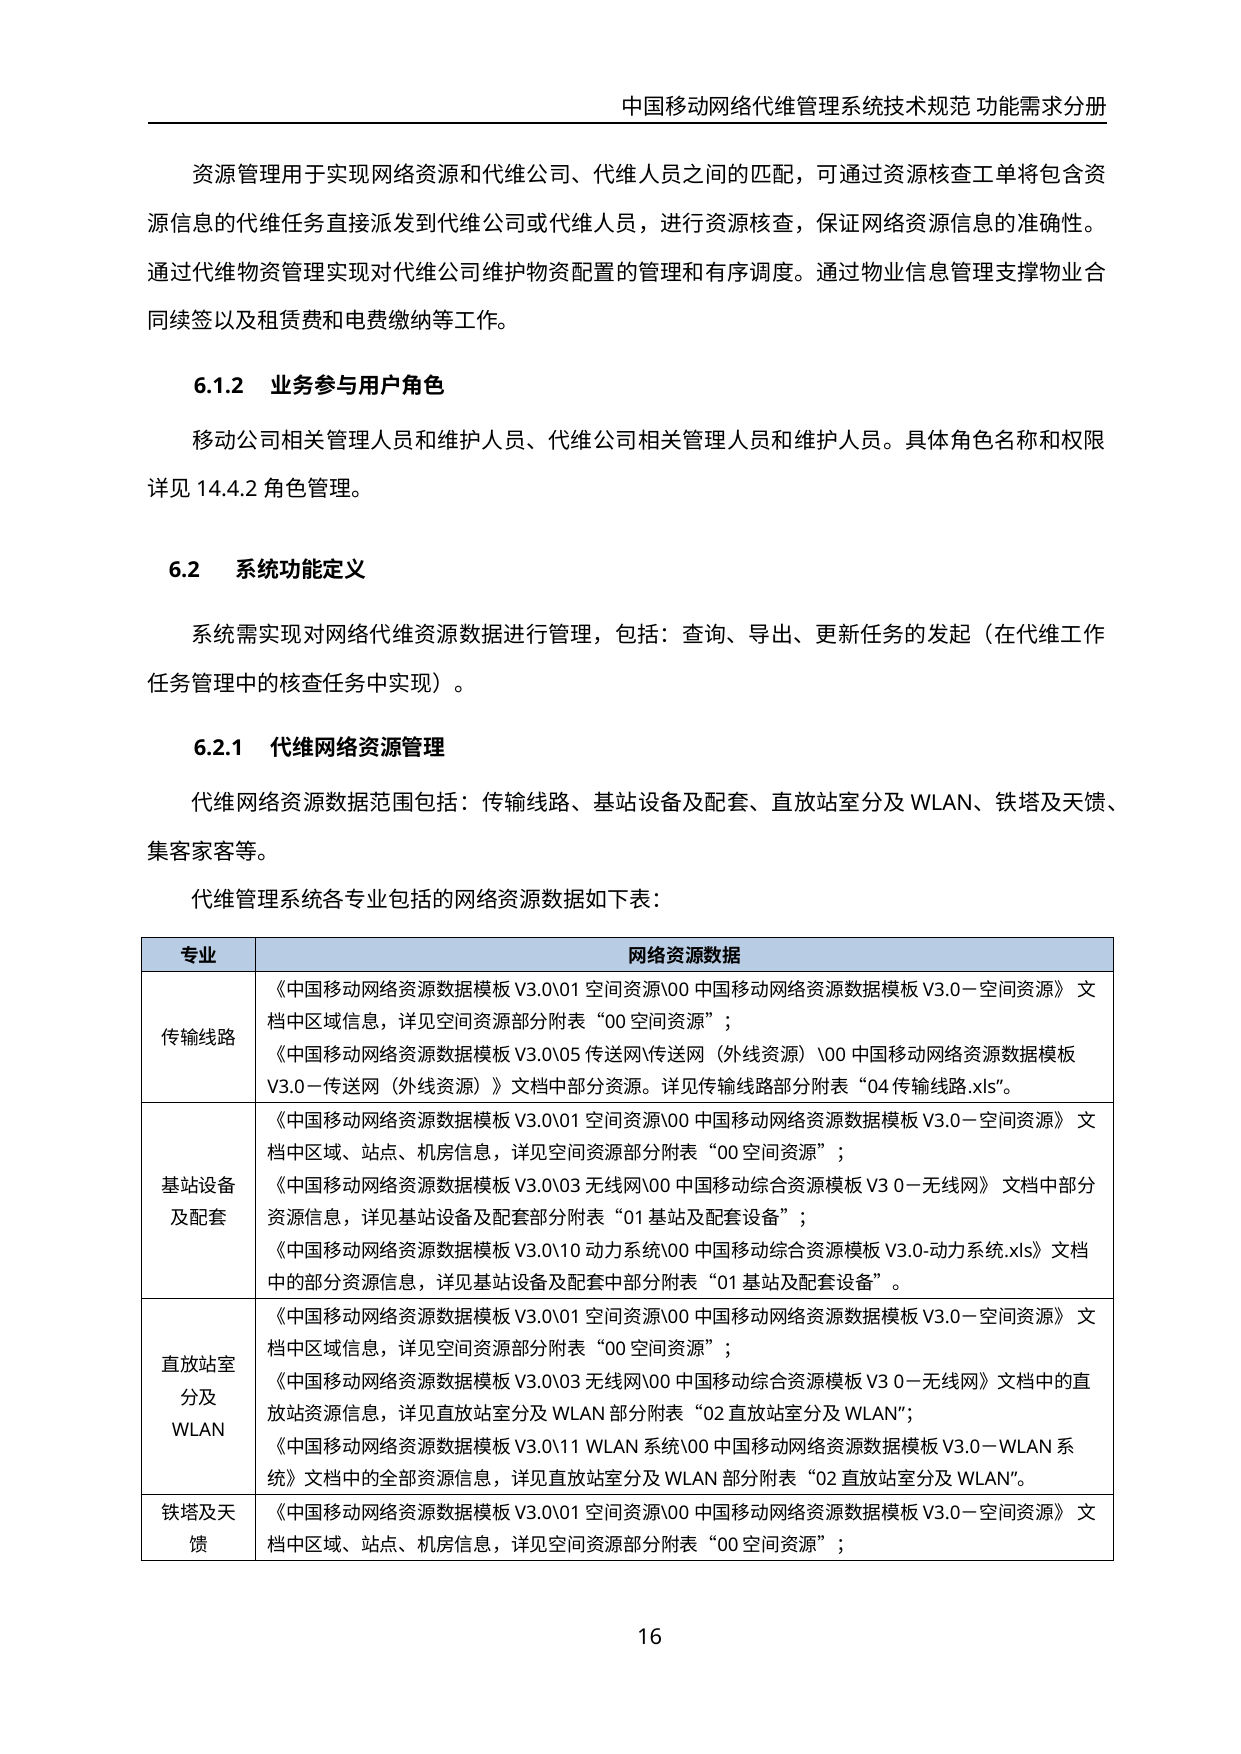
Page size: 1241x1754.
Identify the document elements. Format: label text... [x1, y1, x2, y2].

text 移动公司相关管理人员和维护人员、代维公司相关管理人员和维护人员。具体角色名称和权限详见14.4.2 角色管理。 [148, 422, 1107, 504]
table_cell 基站设备及配套 [142, 1103, 255, 1298]
table_cell 《中国移动网络资源数据模板V3.0\01 空间资源\00 中国移动网络资源数据模板V3.0－空间资源》 文档中区域、站点、机房信息，详见空间资源部分附表“00空间资源”； 《中国移动网络资源数据模板V3.0\03 无线网\00 中国移动综合资源模板V3 0－无线网》 文档中部分资源信息，详见基站设备及配套部分附表“01基站及配套设备”； 《中国移动网络资源数据模板V3.0\10 动力系统\00 中国移动综合资源模板V3.0-动力系统.xls》文档中的部分资源信息，详见基站设备及配套中部分附表“01基站及配套设备”。 [256, 1103, 1113, 1298]
table_cell 铁塔及天馈 [142, 1495, 255, 1560]
list 系统功能定义 [168, 552, 1107, 584]
list 业务参与用户角色 [193, 368, 1107, 400]
table_cell 直放站室分及WLAN [142, 1299, 255, 1494]
text 系统需实现对网络代维资源数据进行管理，包括：查询、导出、更新任务的发起（在代维工作任务管理中的核查任务中实现）。 [148, 617, 1107, 698]
table_cell 传输线路 [142, 972, 255, 1102]
table_header 专业 [142, 938, 255, 971]
table_cell 《中国移动网络资源数据模板V3.0\01 空间资源\00 中国移动网络资源数据模板V3.0－空间资源》 文档中区域信息，详见空间资源部分附表“00空间资源”； 《中国移动网络资源数据模板V3.0\03 无线网\00 中国移动综合资源模板V3 0－无线网》文档中的直放站资源信息，详见直放站室分及WLAN部分附表“02直放站室分及WLAN”； 《中国移动网络资源数据模板V3.0\11 WLAN系统\00 中国移动网络资源数据模板V3.0－WLAN系统》文档中的全部资源信息，详见直放站室分及WLAN部分附表“02直放站室分及WLAN”。 [256, 1299, 1113, 1494]
table_cell 《中国移动网络资源数据模板V3.0\01 空间资源\00 中国移动网络资源数据模板V3.0－空间资源》 文档中区域信息，详见空间资源部分附表“00空间资源”； 《中国移动网络资源数据模板V3.0\05 传送网\传送网（外线资源）\00 中国移动网络资源数据模板V3.0－传送网（外线资源）》文档中部分资源。详见传输线路部分附表“04传输线路.xls”。 [256, 972, 1113, 1102]
text 代维网络资源数据范围包括：传输线路、基站设备及配套、直放站室分及WLAN、铁塔及天馈、集客家客等。 [148, 785, 1107, 866]
text 资源管理用于实现网络资源和代维公司、代维人员之间的匹配，可通过资源核查工单将包含资源信息的代维任务直接派发到代维公司或代维人员，进行资源核查，保证网络资源信息的准确性。通过代维物资管理实现对代维公司维护物资配置的管理和有序调度。通过物业信息管理支撑物业合同续签以及租赁费和电费缴纳等工作。 [148, 157, 1107, 336]
text 代维管理系统各专业包括的网络资源数据如下表： [148, 882, 1107, 914]
list 代维网络资源管理 [193, 730, 1107, 762]
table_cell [256, 1495, 1113, 1560]
table_header 网络资源数据 [256, 938, 1113, 971]
